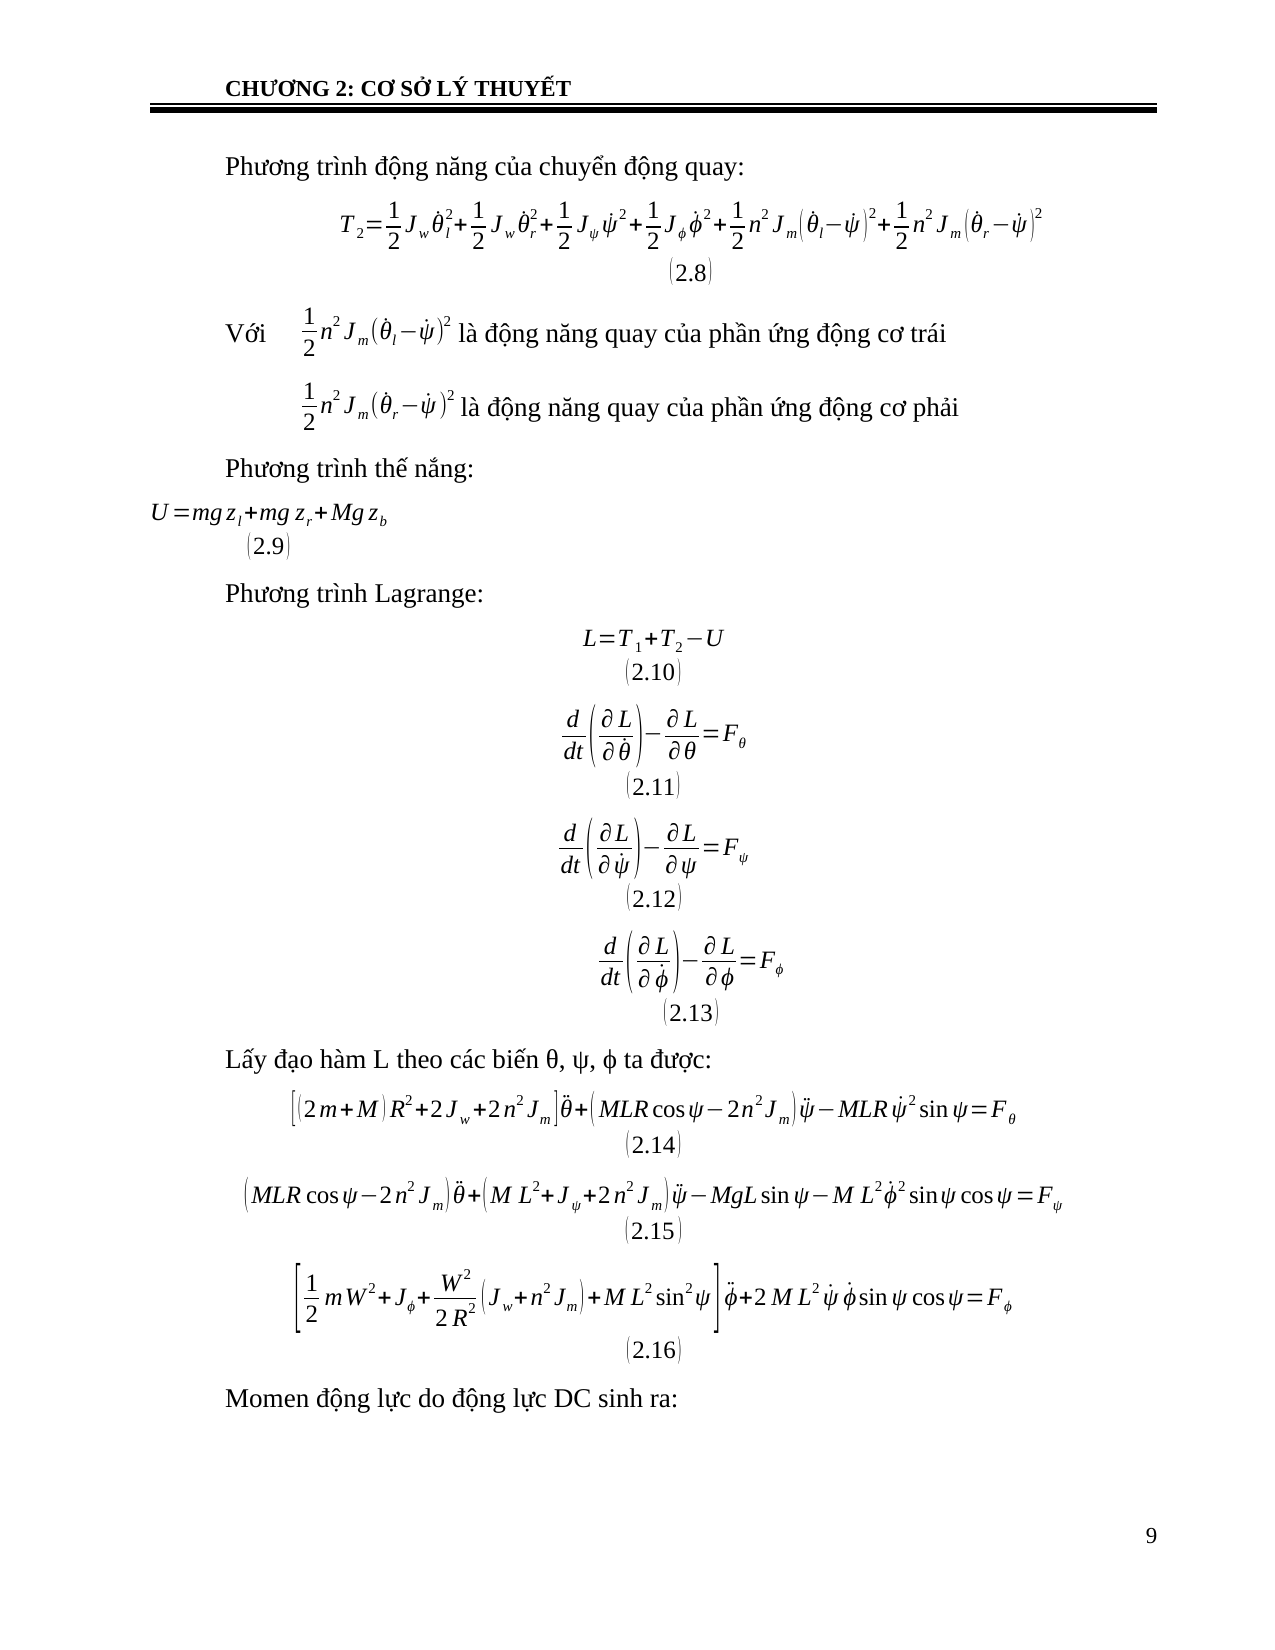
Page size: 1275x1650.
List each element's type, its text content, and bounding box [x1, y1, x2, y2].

text Phương trình Lagrange: [150, 577, 1157, 608]
text Với là động năng quay của phần ứng động cơ trái [150, 303, 1157, 362]
text Phương trình động năng của chuyển động quay: [150, 150, 1157, 181]
text là động năng quay của phần ứng động cơ phải [225, 377, 1157, 436]
text Lấy đạo hàm L theo các biến θ, ψ, ϕ ta được: [150, 1043, 1157, 1074]
text Phương trình thế nắng: [150, 452, 1157, 483]
text Momen động lực do động lực DC sinh ra: [150, 1382, 1157, 1413]
